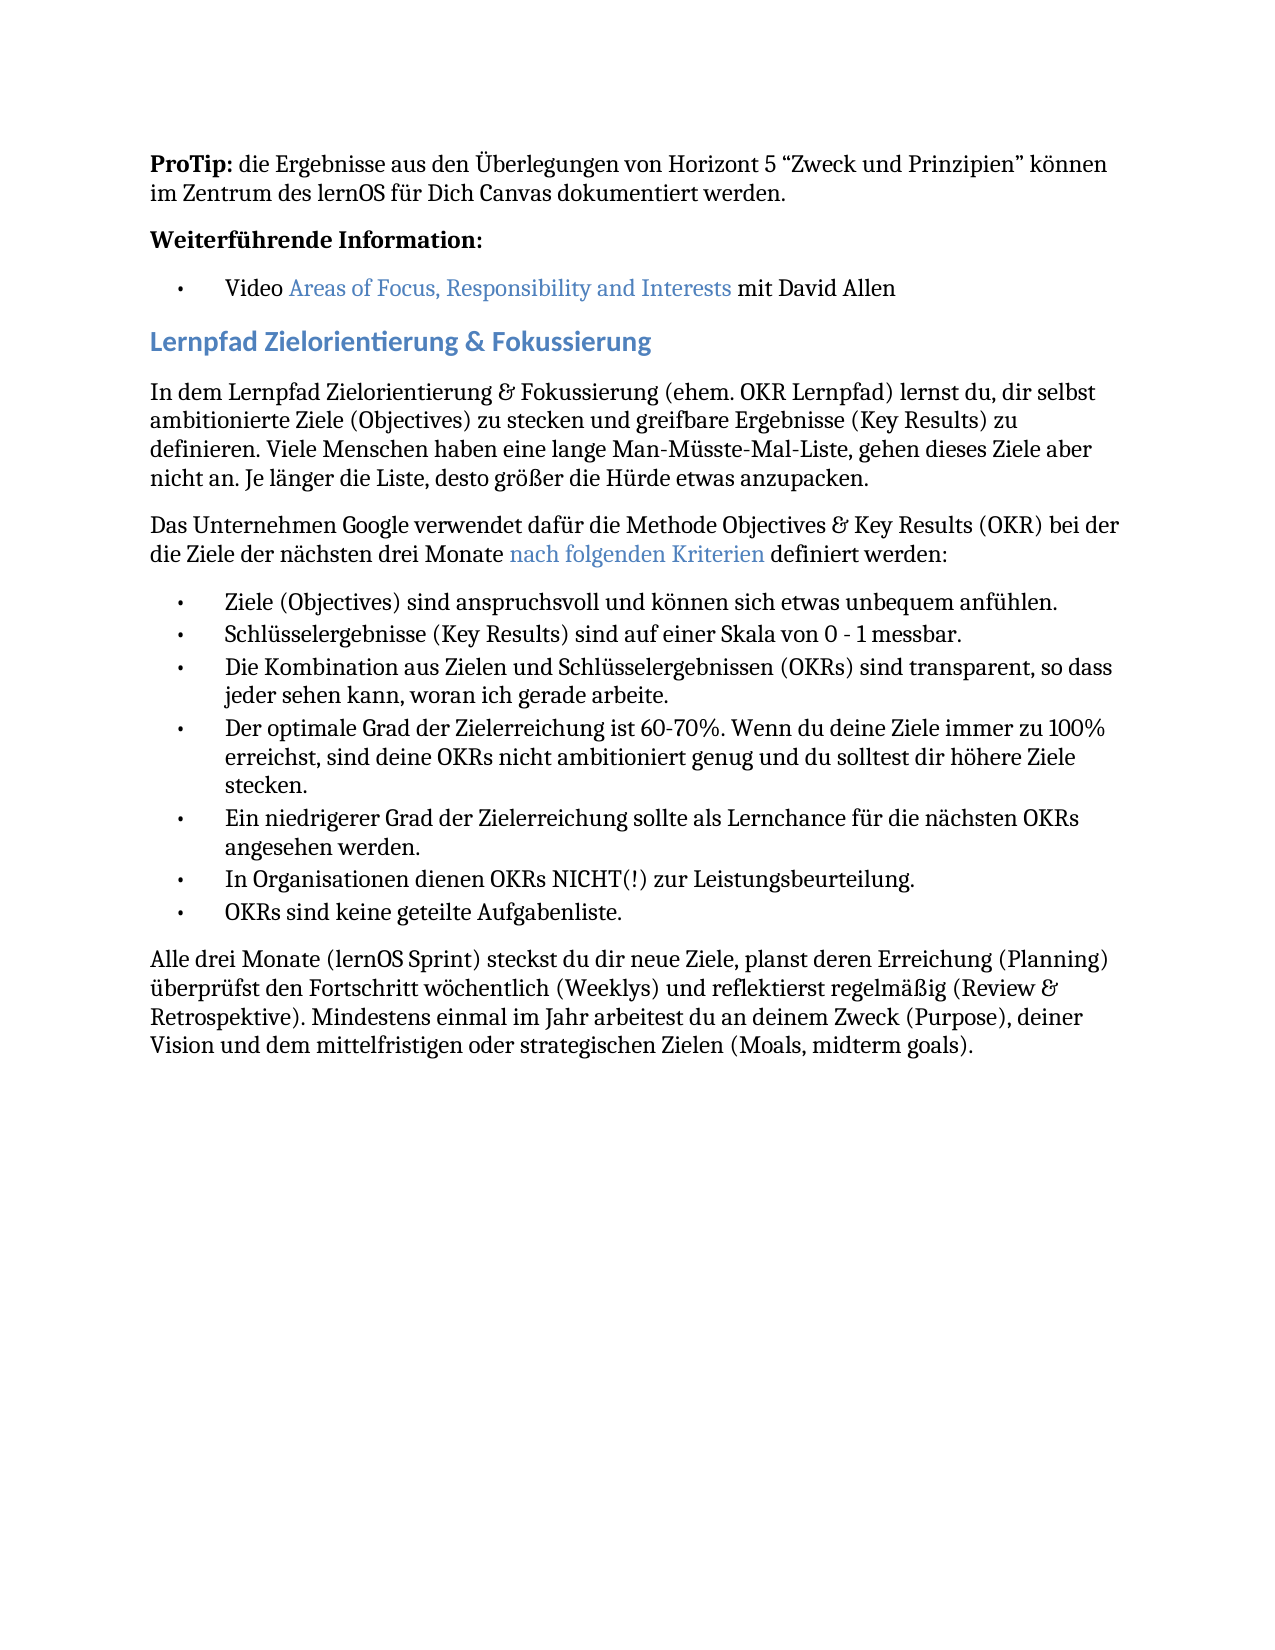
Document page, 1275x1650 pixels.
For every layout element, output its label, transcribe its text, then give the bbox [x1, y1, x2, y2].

list Ein niedrigerer Grad der Zielerreichung sollte als Lernchance für die nächsten OKRs angesehen werden. [175, 804, 1125, 861]
list Schlüsselergebnisse (Key Results) sind auf einer Skala von 0 - 1 messbar. [175, 620, 1125, 649]
subtitle Lernpfad Zielorientierung & Fokussierung [150, 323, 1125, 359]
text Weiterführende Information: [150, 226, 1125, 255]
list OKRs sind keine geteilte Aufgabenliste. [175, 898, 1125, 926]
list Ziele (Objectives) sind anspruchsvoll und können sich etwas unbequem anfühlen. [175, 588, 1125, 616]
text ProTip: die Ergebnisse aus den Überlegungen von Horizont 5 “Zweck und Prinzipien” können im Zentrum des lernOS für Dich Canvas dokumentiert werden. [150, 150, 1125, 207]
list Der optimale Grad der Zielerreichung ist 60-70%. Wenn du deine Ziele immer zu 100% erreichst, sind deine OKRs nicht ambitioniert genug und du solltest dir höhere Ziele stecken. [175, 714, 1125, 800]
list In Organisationen dienen OKRs NICHT(!) zur Leistungsbeurteilung. [175, 865, 1125, 894]
text In dem Lernpfad Zielorientierung & Fokussierung (ehem. OKR Lernpfad) lernst du, dir selbst ambitionierte Ziele (Objectives) zu stecken und greifbare Ergebnisse (Key Results) zu definieren. Viele Menschen haben eine lange Man-Müsste-Mal-Liste, gehen dieses Ziele aber nicht an. Je länger die Liste, desto größer die Hürde etwas anzupacken. [150, 378, 1125, 493]
list Die Kombination aus Zielen und Schlüsselergebnissen (OKRs) sind transparent, so dass jeder sehen kann, woran ich gerade arbeite. [175, 653, 1125, 710]
text Das Unternehmen Google verwendet dafür die Methode Objectives & Key Results (OKR) bei der die Ziele der nächsten drei Monate nach folgenden Kriterien definiert werden: [150, 511, 1125, 569]
text Alle drei Monate (lernOS Sprint) steckst du dir neue Ziele, planst deren Erreichung (Planning) überprüfst den Fortschritt wöchentlich (Weeklys) und reflektierst regelmäßig (Review & Retrospektive). Mindestens einmal im Jahr arbeitest du an deinem Zweck (Purpose), deiner Vision und dem mittelfristigen oder strategischen Zielen (Moals, midterm goals). [150, 945, 1125, 1060]
list Video Areas of Focus, Responsibility and Interests mit David Allen [175, 274, 1125, 302]
